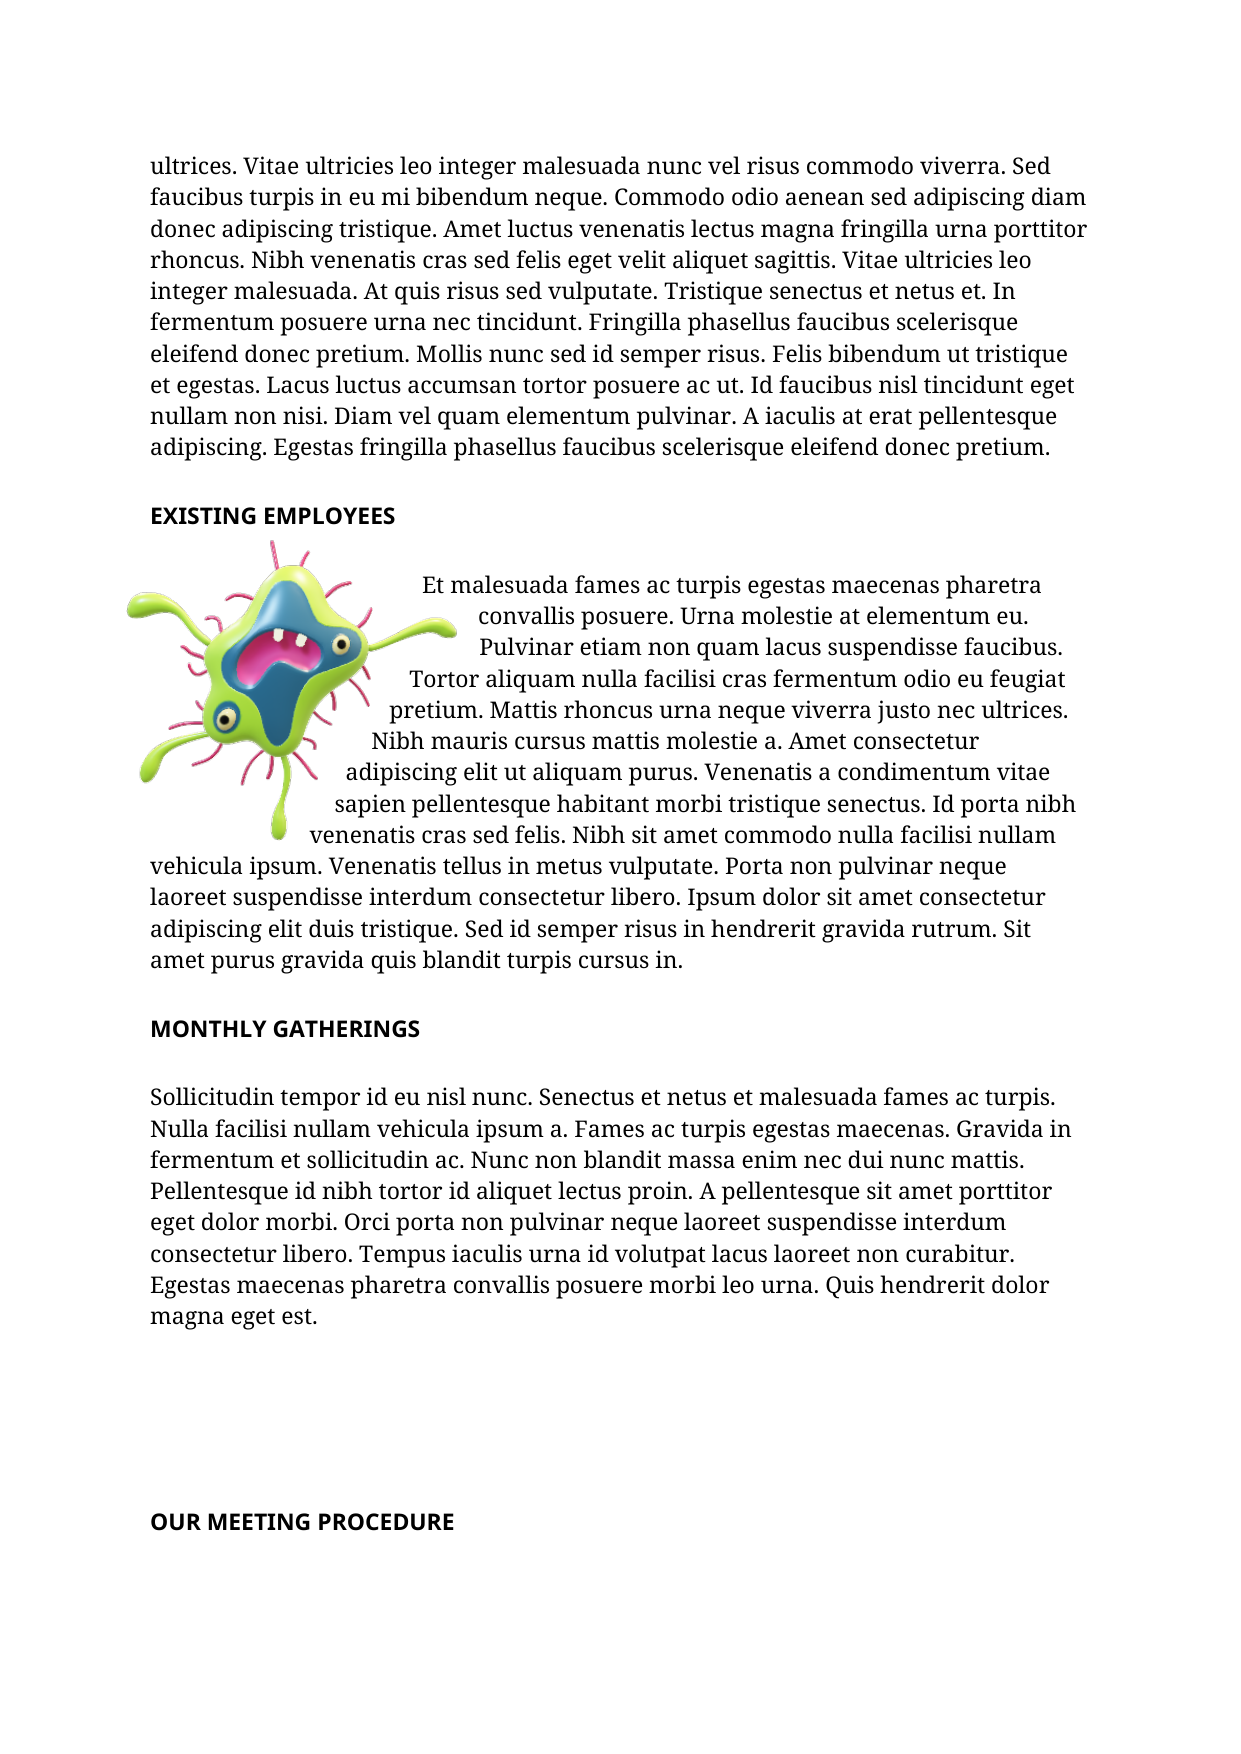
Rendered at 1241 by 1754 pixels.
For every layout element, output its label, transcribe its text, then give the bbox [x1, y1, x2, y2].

text EXISTING EMPLOYEES [150, 500, 1090, 531]
picture [122, 532, 461, 842]
text OUR MEETING PROCEDURE [150, 1506, 1090, 1537]
text Sollicitudin tempor id eu nisl nunc. Senectus et netus et malesuada fames ac turpis. Nulla facilisi nullam vehicula ipsum a. Fames ac turpis egestas maecenas. Gravida in fermentum et sollicitudin ac. Nunc non blandit massa enim nec dui nunc mattis. Pellentesque id nibh tortor id aliquet lectus proin. A pellentesque sit amet porttitor eget dolor morbi. Orci porta non pulvinar neque laoreet suspendisse interdum consectetur libero. Tempus iaculis urna id volutpat lacus laoreet non curabitur. Egestas maecenas pharetra convallis posuere morbi leo urna. Quis hendrerit dolor magna eget est. [150, 1081, 1090, 1331]
text MONTHLY GATHERINGS [150, 1012, 1090, 1044]
text Et malesuada fames ac turpis egestas maecenas pharetra convallis posuere. Urna molestie at elementum eu. Pulvinar etiam non quam lacus suspendisse faucibus. Tortor aliquam nulla facilisi cras fermentum odio eu feugiat pretium. Mattis rhoncus urna neque viverra justo nec ultrices. Nibh mauris cursus mattis molestie a. Amet consectetur adipiscing elit ut aliquam purus. Venenatis a condimentum vitae sapien pellentesque habitant morbi tristique senectus. Id porta nibh venenatis cras sed felis. Nibh sit amet commodo nulla facilisi nullam vehicula ipsum. Venenatis tellus in metus vulputate. Porta non pulvinar neque laoreet suspendisse interdum consectetur libero. Ipsum dolor sit amet consectetur adipiscing elit duis tristique. Sed id semper risus in hendrerit gravida rutrum. Sit amet purus gravida quis blandit turpis cursus in. [150, 569, 1090, 975]
